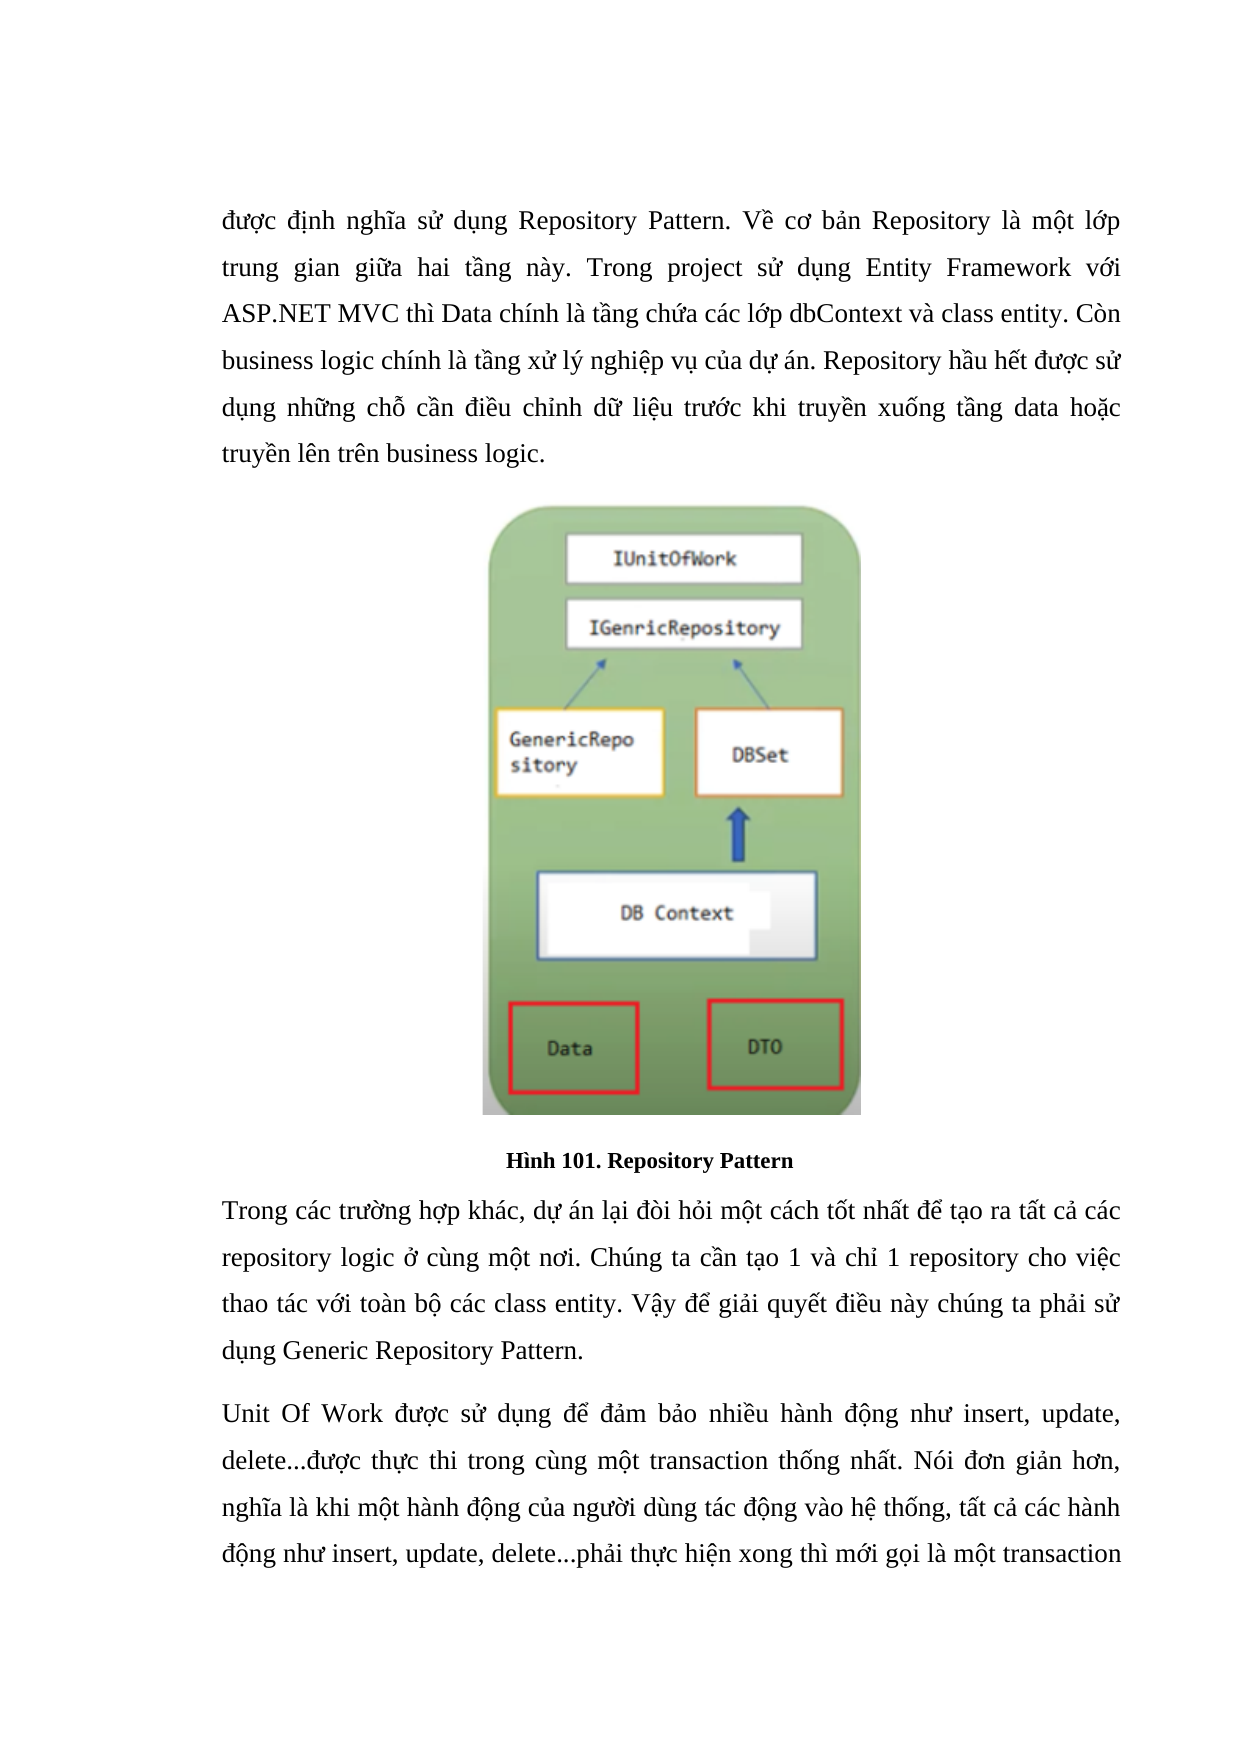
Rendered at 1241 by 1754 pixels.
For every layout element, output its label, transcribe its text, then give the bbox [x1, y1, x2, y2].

text Hình 101. Repository Pattern [177, 1147, 1122, 1173]
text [222, 1398, 1122, 1569]
picture [482, 500, 861, 1115]
text Trong các trường hợp khác, dự án lại đòi hỏi một cách tốt nhất để tạo ra tất cả các repository logic ở cùng một nơi. Chúng ta cần tạo 1 và chỉ 1 repository cho việc thao tác với toàn bộ các class entity. Vậy để giải quyết điều này chúng ta phải sử dụng Generic Repository Pattern. [222, 1194, 1122, 1365]
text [222, 204, 1122, 468]
